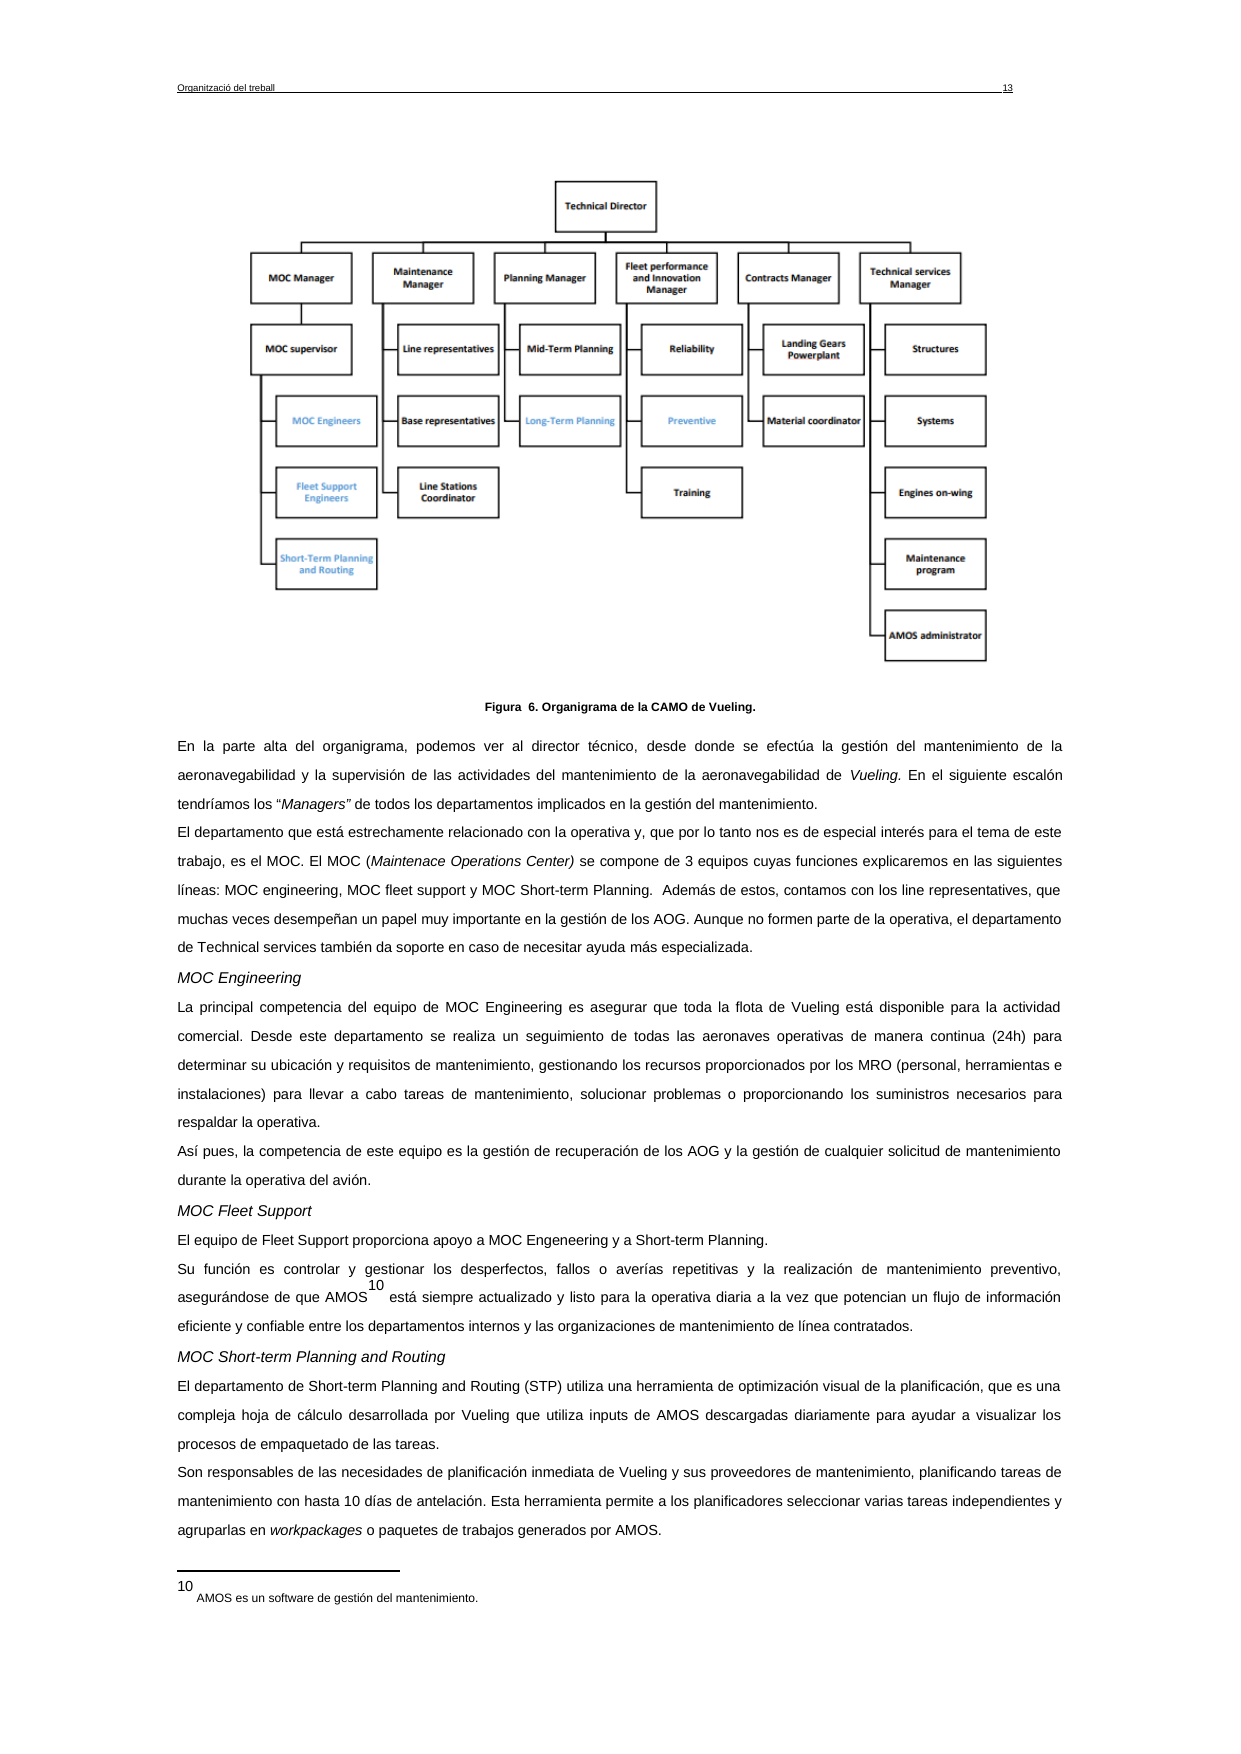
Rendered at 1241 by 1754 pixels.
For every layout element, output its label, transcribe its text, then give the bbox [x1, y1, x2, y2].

text MOC Engineering [177, 956, 1063, 987]
text El equipo de Fleet Support proporciona apoyo a MOC Engeneering y a Short-term Planning. [177, 1220, 1063, 1248]
text En la parte alta del organigrama, podemos ver al director técnico, desde donde se efectúa la gestión del mantenimiento de la aeronavegabilidad y la supervisión de las actividades del mantenimiento de la aeronavegabilidad de Vueling. En el siguiente escalón tendríamos los “Managers” de todos los departamentos implicados en la gestión del mantenimiento. [177, 726, 1063, 812]
text El departamento que está estrechamente relacionado con la operativa y, que por lo tanto nos es de especial interés para el tema de este trabajo, es el MOC. El MOC (Maintenace Operations Center) se compone de 3 equipos cuyas funciones explicaremos en las siguientes líneas: MOC engineering, MOC fleet support y MOC Short-term Planning. Además de estos, contamos con los line representatives, que muchas veces desempeñan un papel muy importante en la gestión de los AOG. Aunque no formen parte de la operativa, el departamento de Technical services también da soporte en caso de necesitar ayuda más especializada. [177, 812, 1063, 956]
text Así pues, la competencia de este equipo es la gestión de recuperación de los AOG y la gestión de cualquier solicitud de mantenimiento durante la operativa del avión. [177, 1131, 1063, 1188]
picture [230, 147, 1010, 677]
text MOC Short-term Planning and Routing [177, 1335, 1063, 1366]
text MOC Fleet Support [177, 1188, 1063, 1220]
text El departamento de Short-term Planning and Routing (STP) utiliza una herramienta de optimización visual de la planificación, que es una compleja hoja de cálculo desarrollada por Vueling que utiliza inputs de AMOS descargadas diariamente para ayudar a visualizar los procesos de empaquetado de las tareas. [177, 1366, 1063, 1452]
text La principal competencia del equipo de MOC Engineering es asegurar que toda la flota de Vueling está disponible para la actividad comercial. Desde este departamento se realiza un seguimiento de todas las aeronaves operativas de manera continua (24h) para determinar su ubicación y requisitos de mantenimiento, gestionando los recursos proporcionados por los MRO (personal, herramientas e instalaciones) para llevar a cabo tareas de mantenimiento, solucionar problemas o proporcionando los suministros necesarios para respaldar la operativa. [177, 987, 1063, 1131]
text Su función es controlar y gestionar los desperfectos, fallos o averías repetitivas y la realización de mantenimiento preventivo, asegurándose de que AMOS está siempre actualizado y listo para la operativa diaria a la vez que potencian un flujo de información eficiente y confiable entre los departamentos internos y las organizaciones de mantenimiento de línea contratados. [177, 1248, 1063, 1335]
text Son responsables de las necesidades de planificación inmediata de Vueling y sus proveedores de mantenimiento, planificando tareas de mantenimiento con hasta 10 días de antelación. Esta herramienta permite a los planificadores seleccionar varias tareas independientes y agruparlas en workpackages o paquetes de trabajos generados por AMOS. [177, 1452, 1063, 1538]
